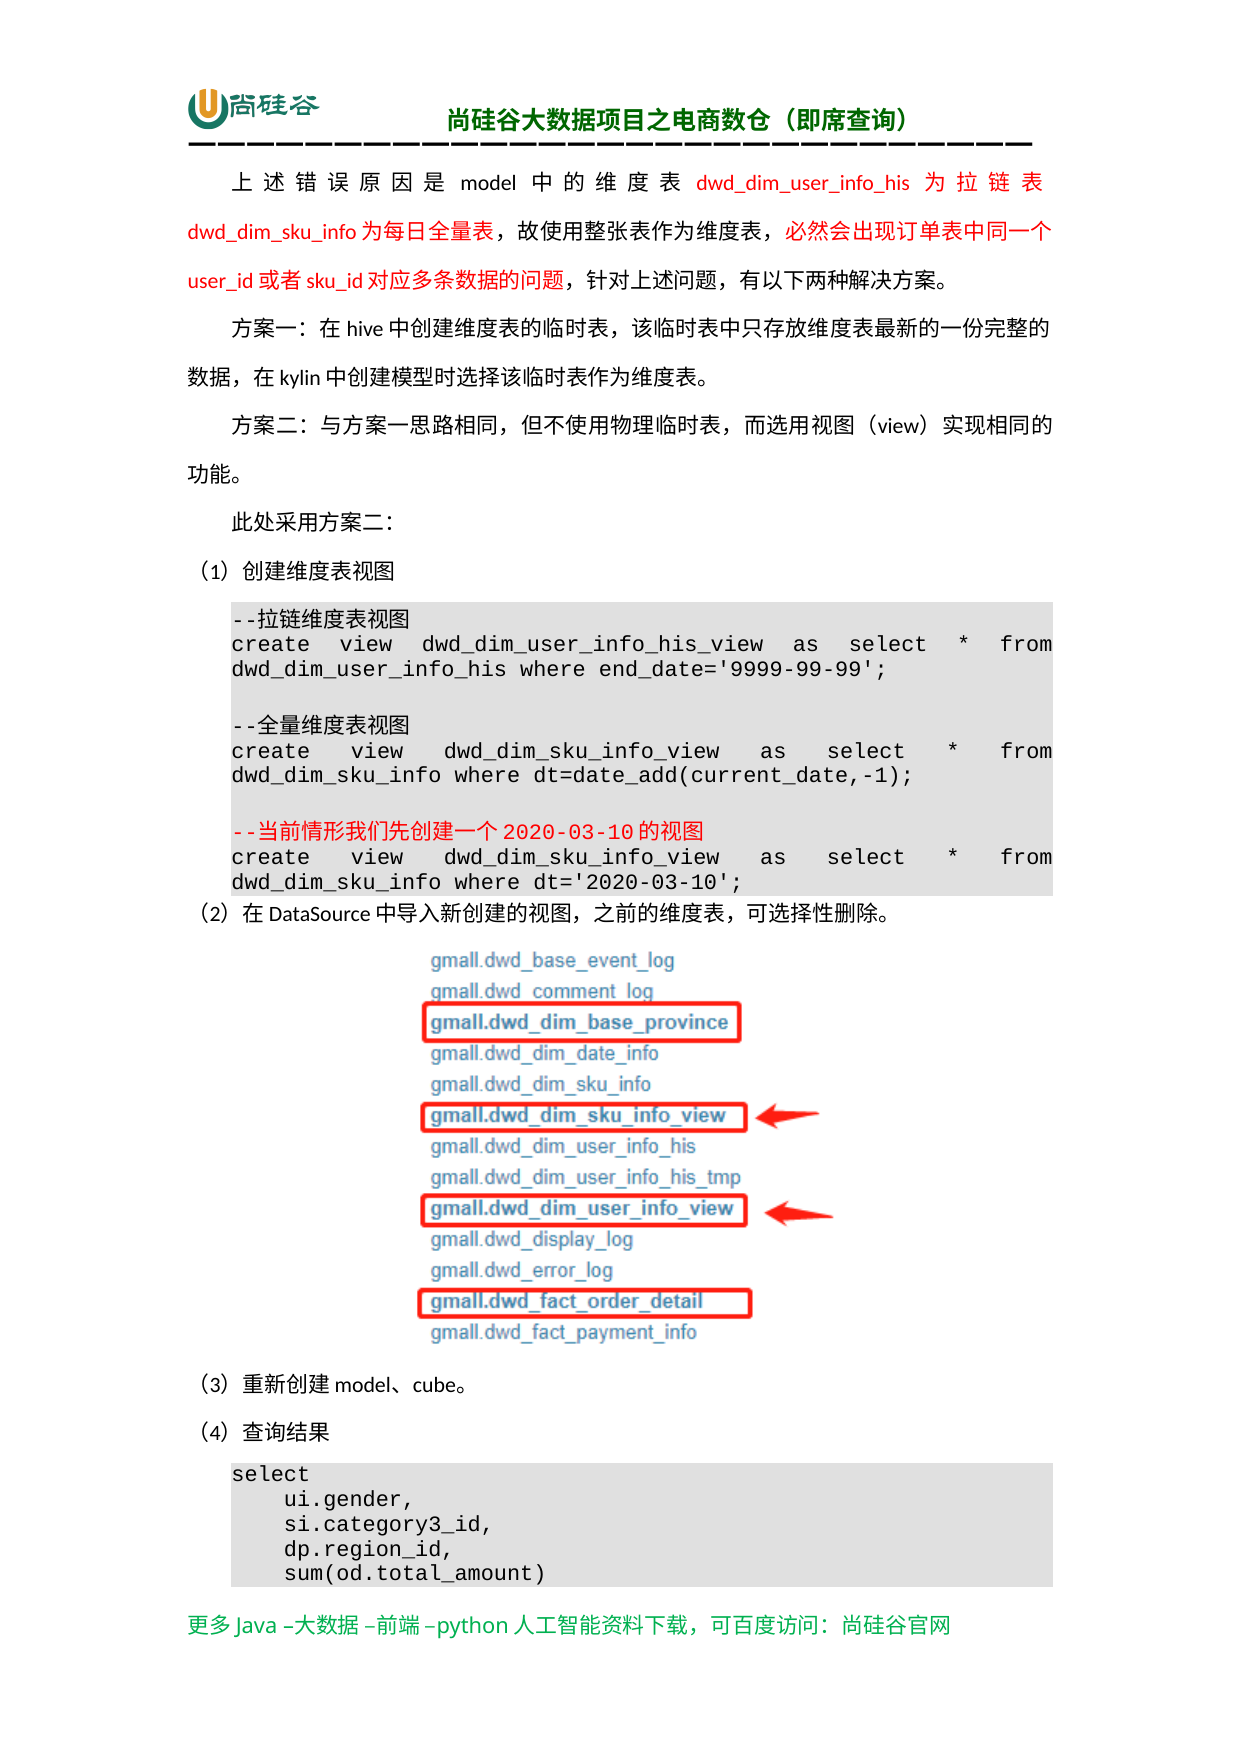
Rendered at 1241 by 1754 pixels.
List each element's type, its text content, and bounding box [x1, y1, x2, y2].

text （1）创建维度表视图 [187, 553, 1053, 586]
text sum(od.total_amount) [231, 1562, 1053, 1587]
text （3）重新创建model、cube。 [187, 1367, 1053, 1399]
text （2）在DataSource中导入新创建的视图，之前的维度表，可选择性删除。 [187, 896, 1053, 928]
picture [187, 88, 321, 130]
text si.category3_id, [231, 1513, 1053, 1538]
text 方案一：在hive中创建维度表的临时表，该临时表中只存放维度表最新的一份完整的数据，在kylin中创建模型时选择该临时表作为维度表。 [187, 311, 1053, 392]
text 此处采用方案二： [187, 505, 1053, 537]
text create view dwd_dim_sku_info_view as select * from dwd_dim_sku_info where dt='2020-03-10'; [231, 846, 1053, 896]
picture [347, 944, 893, 1353]
text dp.region_id, [231, 1538, 1053, 1562]
text 上述错误原因是model中的维度表dwd_dim_user_info_his为拉链表、dwd_dim_sku_info为每日全量表，故使用整张表作为维度表，必然会出现订单表中同一个user_id或者sku_id对应多条数据的问题，针对上述问题，有以下两种解决方案。 [187, 165, 1053, 295]
text ui.gender, [231, 1488, 1053, 1513]
text （4）查询结果 [187, 1415, 1053, 1447]
text --全量维度表视图 [231, 708, 1053, 740]
text --当前情形我们先创建一个2020-03-10的视图 [231, 814, 1053, 846]
text select [231, 1463, 1053, 1488]
text create view dwd_dim_sku_info_view as select * from dwd_dim_sku_info where dt=date_add(current_date,-1); [231, 740, 1053, 789]
text create view dwd_dim_user_info_his_view as select * from dwd_dim_user_info_his where end_date='9999-99-99'; [231, 633, 1053, 683]
text --拉链维度表视图 [231, 602, 1053, 633]
text 方案二：与方案一思路相同，但不使用物理临时表，而选用视图（view）实现相同的功能。 [187, 408, 1053, 489]
